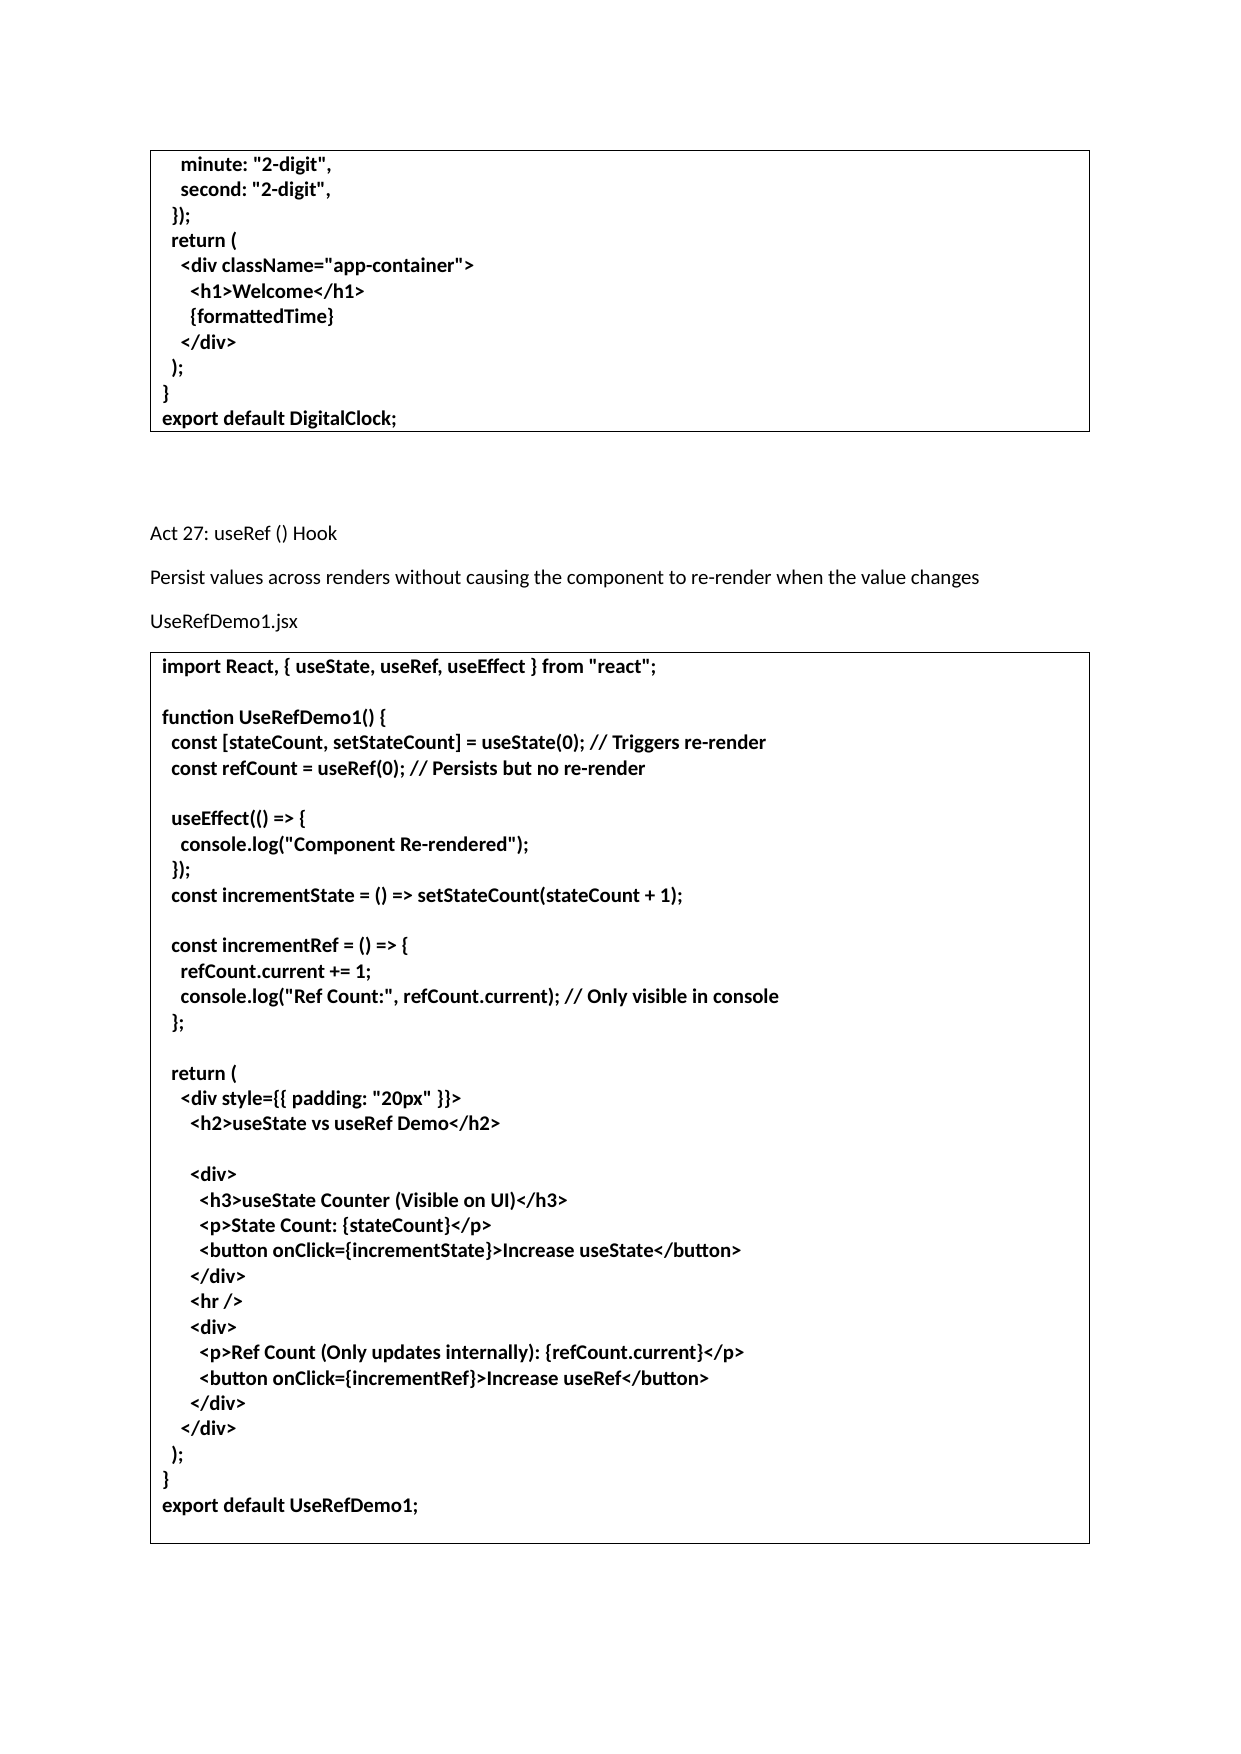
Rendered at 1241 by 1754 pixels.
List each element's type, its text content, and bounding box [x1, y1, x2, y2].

table_header import React, { useState, useRef, useEffect } from "react"; function UseRefDemo1() { const [stateCount, setStateCount] = useState(0); // Triggers re-render const refCount = useRef(0); // Persists but no re-render useEffect(() => { console.log("Component Re-rendered"); }); const incrementState = () => setStateCount(stateCount + 1); const incrementRef = () => { refCount.current += 1; console.log("Ref Count:", refCount.current); // Only visible in console }; return ( <div style={{ padding: "20px" }}> <h2>useState vs useRef Demo</h2> <div> <h3>useState Counter (Visible on UI)</h3> <p>State Count: {stateCount}</p> <button onClick={incrementState}>Increase useState</button> </div> <hr /> <div> <p>Ref Count (Only updates internally): {refCount.current}</p> <button onClick={incrementRef}>Increase useRef</button> </div> </div> ); } export default UseRefDemo1; [151, 653, 1089, 1543]
text Act 27: useRef () Hook [150, 520, 1090, 545]
text UseRefDemo1.jsx [150, 608, 1090, 633]
text Persist values across renders without causing the component to re-render when the value changes [150, 564, 1090, 589]
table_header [151, 151, 1089, 431]
